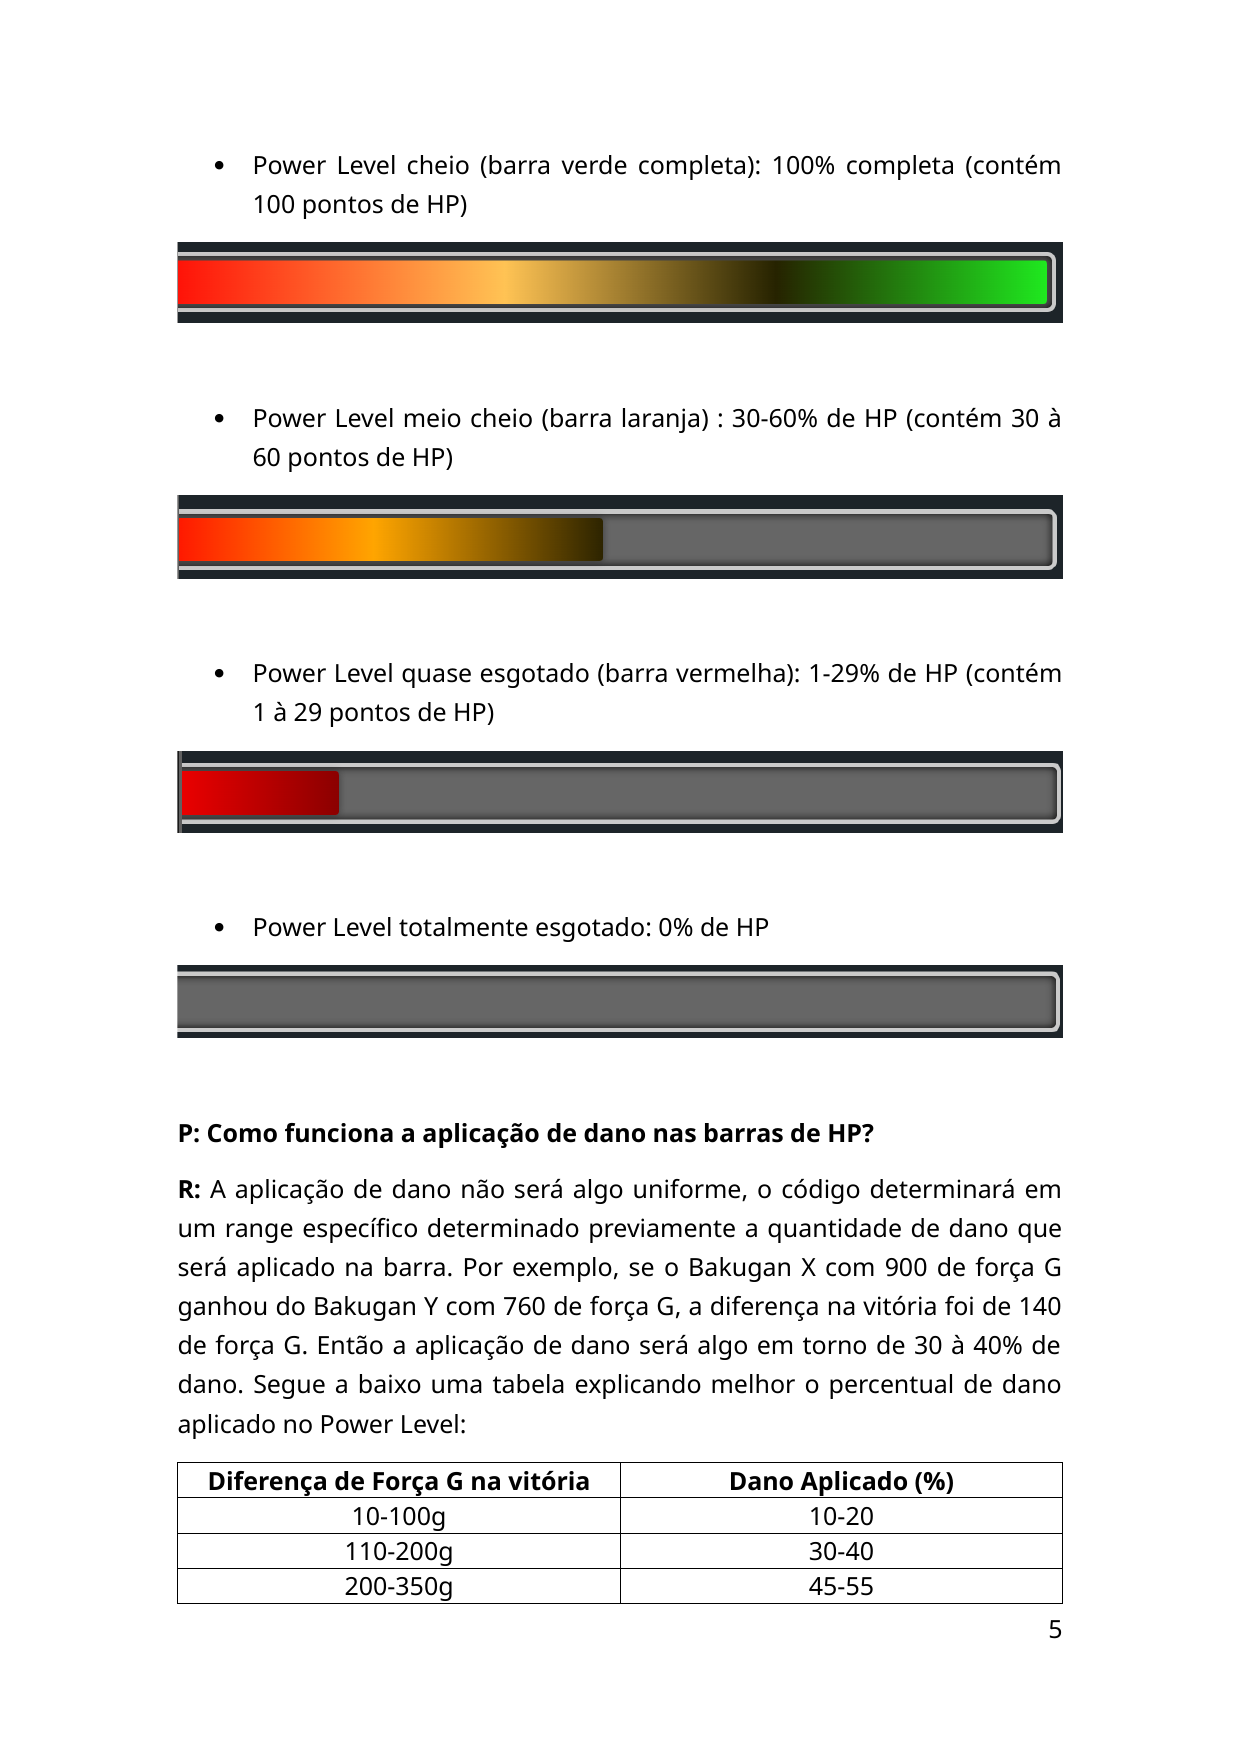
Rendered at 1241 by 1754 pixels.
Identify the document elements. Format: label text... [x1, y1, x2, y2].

picture [177, 965, 1063, 1038]
text R: A aplicação de dano não será algo uniforme, o código determinará em um range específico determinado previamente a quantidade de dano que será aplicado na barra. Por exemplo, se o Bakugan X com 900 de força G ganhou do Bakugan Y com 760 de força G, a diferença na vitória foi de 140 de força G. Então a aplicação de dano será algo em torno de 30 à 40% de dano. Segue a baixo uma tabela explicando melhor o percentual de dano aplicado no Power Level: [177, 1171, 1063, 1440]
picture [177, 751, 1063, 833]
table_header Diferença de Força G na vitória [178, 1463, 620, 1497]
list Power Level totalmente esgotado: 0% de HP [215, 910, 1063, 944]
table_cell 45-55 [621, 1569, 1062, 1603]
text P: Como funciona a aplicação de dano nas barras de HP? [177, 1116, 1063, 1149]
picture [177, 495, 1063, 579]
list Power Level quase esgotado (barra vermelha): 1-29% de HP (contém 1 à 29 pontos de HP) [215, 656, 1063, 729]
list Power Level meio cheio (barra laranja) : 30-60% de HP (contém 30 à 60 pontos de HP) [215, 401, 1063, 474]
table_cell 10-20 [621, 1498, 1062, 1532]
list Power Level cheio (barra verde completa): 100% completa (contém 100 pontos de HP) [215, 148, 1063, 221]
table_cell 200-350g [178, 1569, 620, 1603]
table_header Dano Aplicado (%) [621, 1463, 1062, 1497]
table_cell 10-100g [178, 1498, 620, 1532]
picture [177, 242, 1063, 323]
table_cell 110-200g [178, 1534, 620, 1567]
table_cell 30-40 [621, 1534, 1062, 1567]
